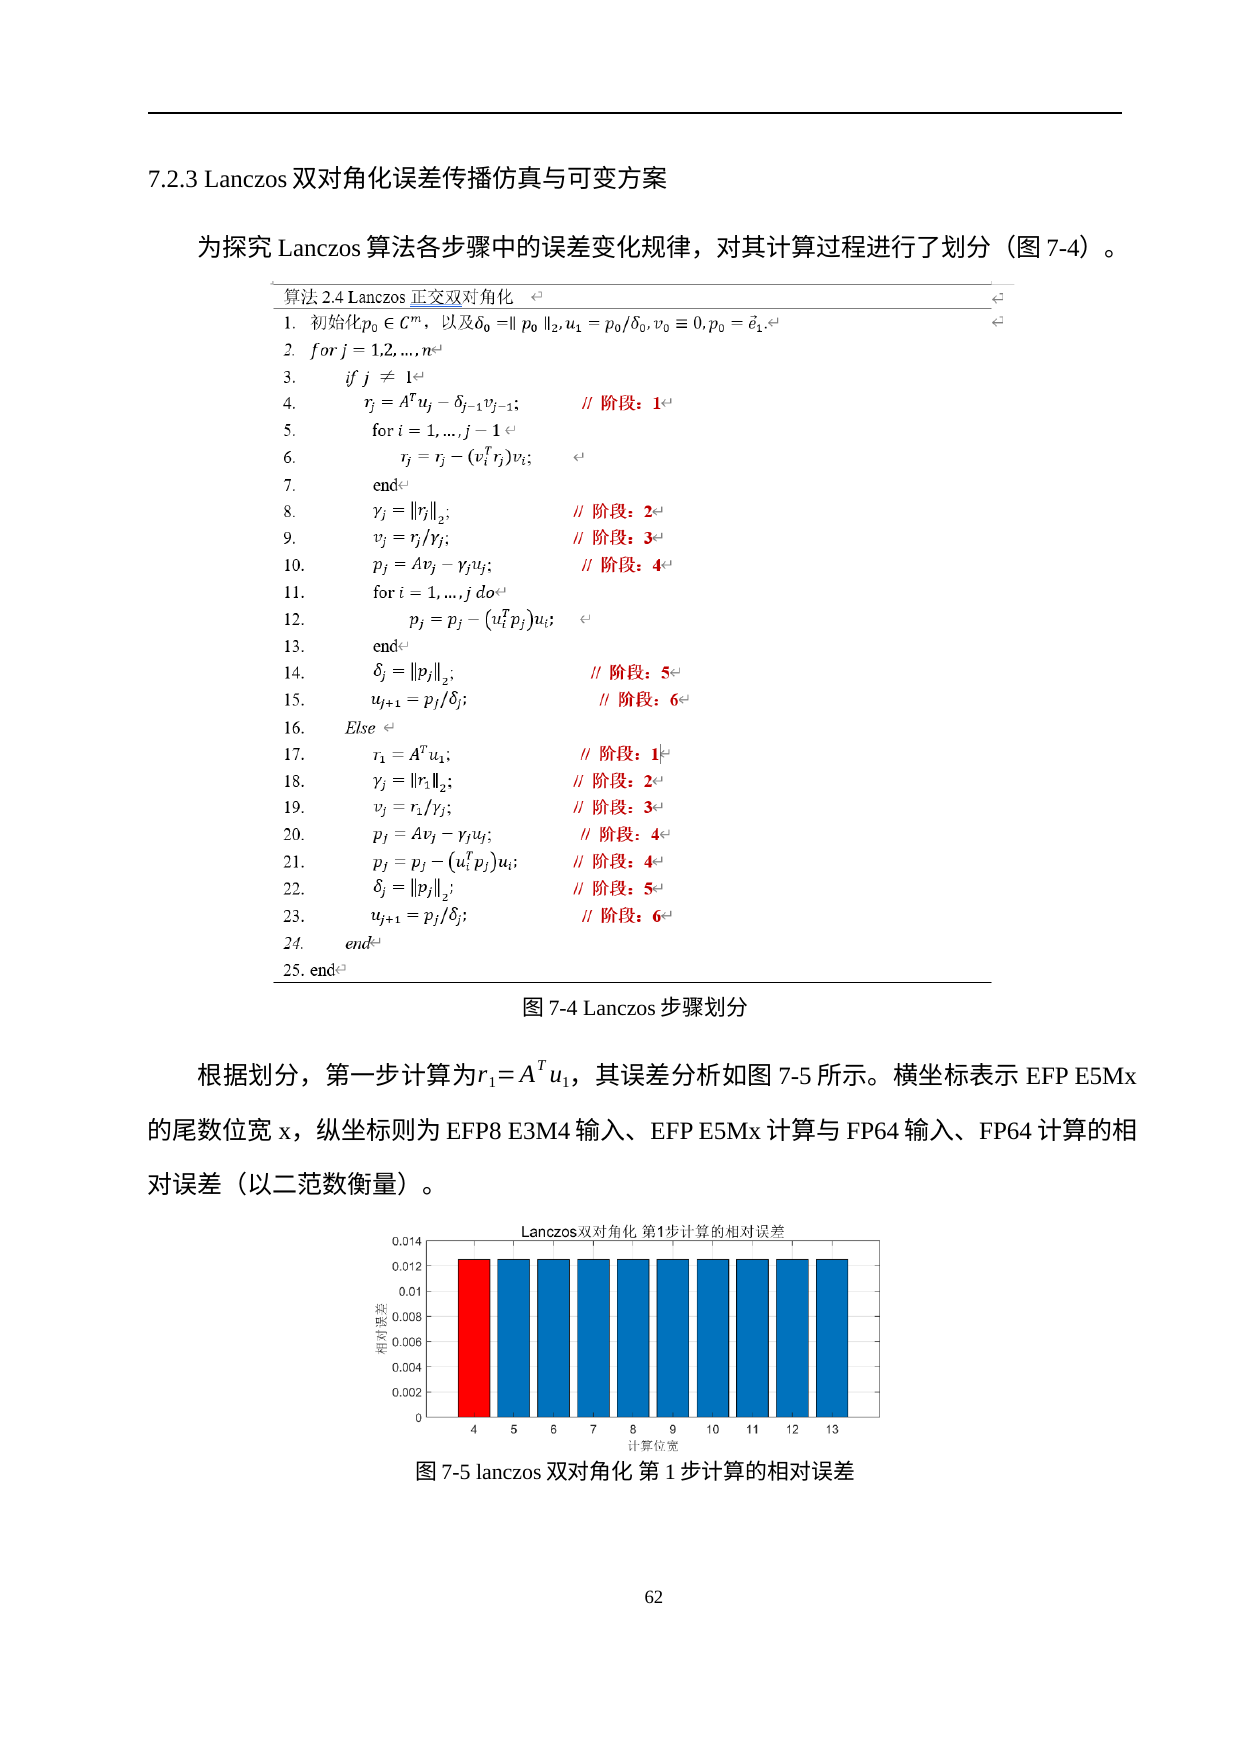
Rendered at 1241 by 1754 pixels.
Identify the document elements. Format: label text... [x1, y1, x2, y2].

picture [270, 281, 1015, 989]
text 为探究Lanczos算法各步骤中的误差变化规律，对其计算过程进行了划分（图7-4）。 [148, 227, 1137, 263]
text 根据划分，第一步计算为​，其误差分析如图7-5所示。横坐标表示EFP E5Mx的尾数位宽 x，纵坐标则为EFP8 E3M4输入、EFP E5Mx计算与FP64输入、FP64计算的相对误差（以二范数衡量）。 [148, 1056, 1137, 1201]
subtitle 7.2.3 Lanczos双对角化误差传播仿真与可变方案 [148, 142, 1122, 210]
picture [350, 1218, 934, 1453]
text 图7-4 Lanczos步骤划分 [148, 989, 1122, 1023]
text 图7-5 lanczos双对角化 第1步计算的相对误差 [148, 1453, 1122, 1487]
